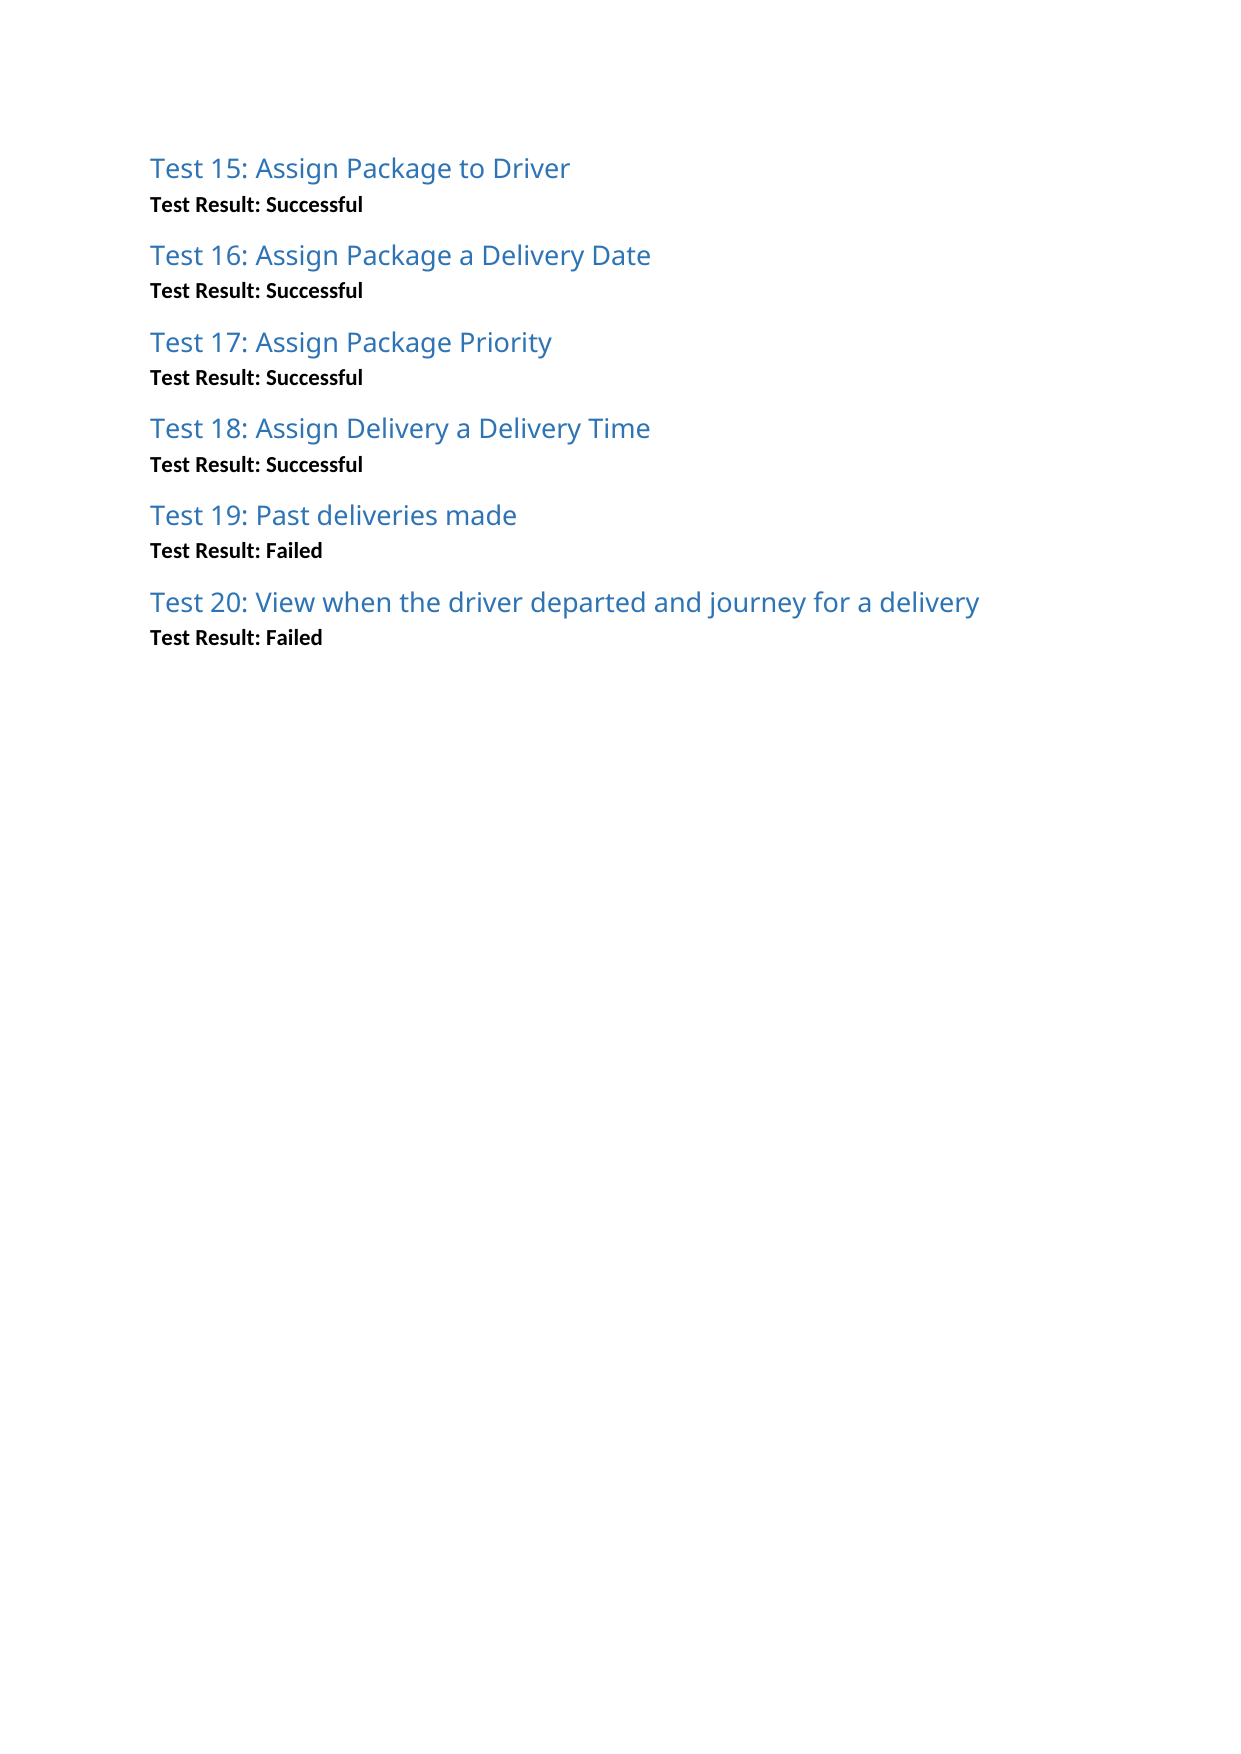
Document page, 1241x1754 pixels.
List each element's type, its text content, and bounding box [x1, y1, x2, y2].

subtitle Test 20: View when the driver departed and journey for a delivery [150, 583, 1090, 620]
subtitle Test 19: Past deliveries made [150, 497, 1090, 533]
text Test Result: Successful [150, 363, 1090, 391]
subtitle Test 18: Assign Delivery a Delivery Time [150, 410, 1090, 447]
text Test Result: Failed [150, 623, 1090, 651]
subtitle Test 15: Assign Package to Driver [150, 150, 1090, 187]
subtitle Test 16: Assign Package a Delivery Date [150, 237, 1090, 273]
subtitle Test 17: Assign Package Priority [150, 323, 1090, 360]
text Test Result: Successful [150, 450, 1090, 478]
text Test Result: Successful [150, 190, 1090, 218]
text Test Result: Successful [150, 276, 1090, 304]
text Test Result: Failed [150, 536, 1090, 564]
